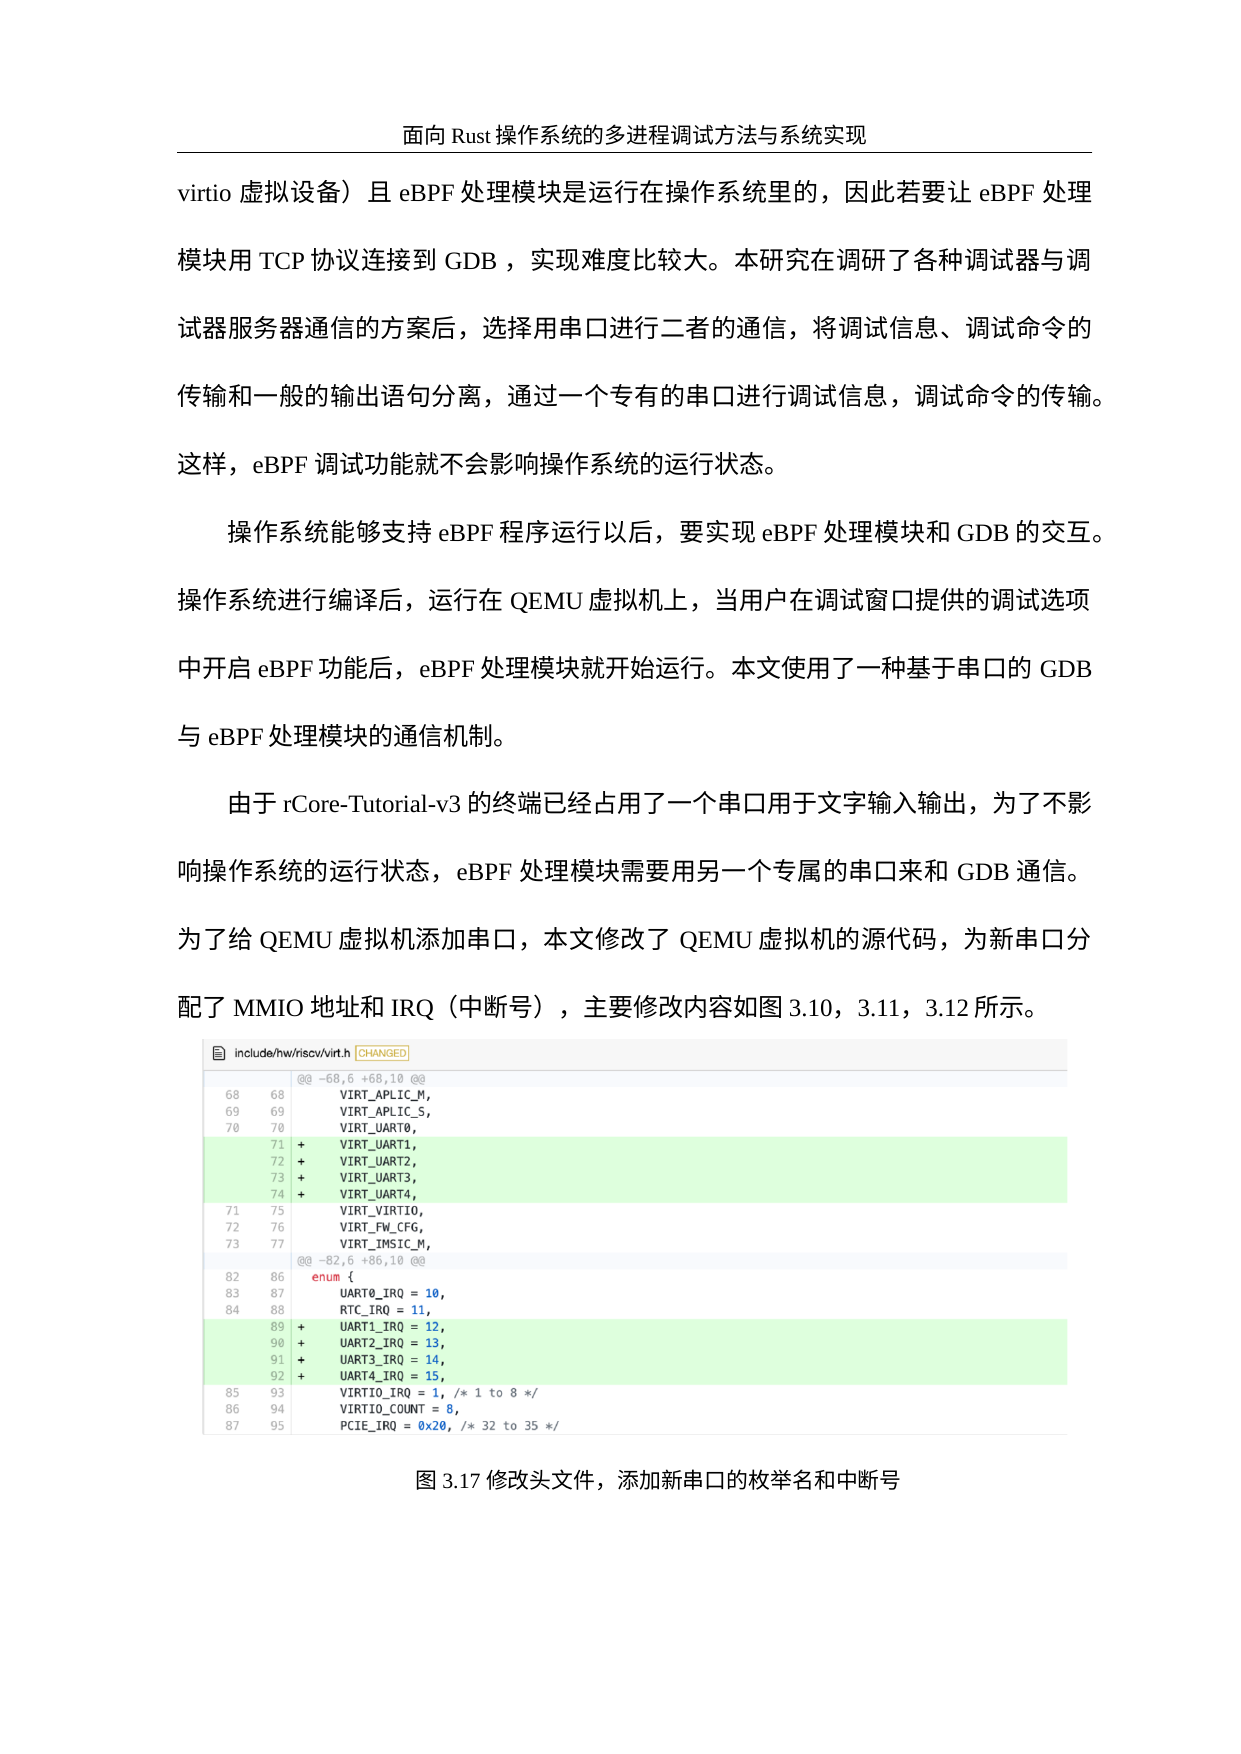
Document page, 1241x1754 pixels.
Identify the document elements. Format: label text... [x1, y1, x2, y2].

picture [202, 1039, 1068, 1435]
text 操作系统能够支持eBPF程序运行以后，要实现eBPF处理模块和GDB的交互。操作系统进行编译后，运行在QEMU虚拟机上，当用户在调试窗口提供的调试选项中开启eBPF功能后，eBPF处理模块就开始运行。本文使用了一种基于串口的 GDB 与 eBPF处理模块的通信机制。 [177, 496, 1092, 768]
text 由于 rCore-Tutorial-v3 的终端已经占用了一个串口用于文字输入输出，为了不影响操作系统的运行状态，eBPF 处理模块需要用另一个专属的串口来和 GDB 通信。为了给QEMU虚拟机添加串口，本文修改了 QEMU虚拟机的源代码，为新串口分配了 MMIO 地址和 IRQ（中断号），主要修改内容如图3.10，3.11，3.12所示。 [177, 768, 1092, 1040]
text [177, 157, 1092, 496]
